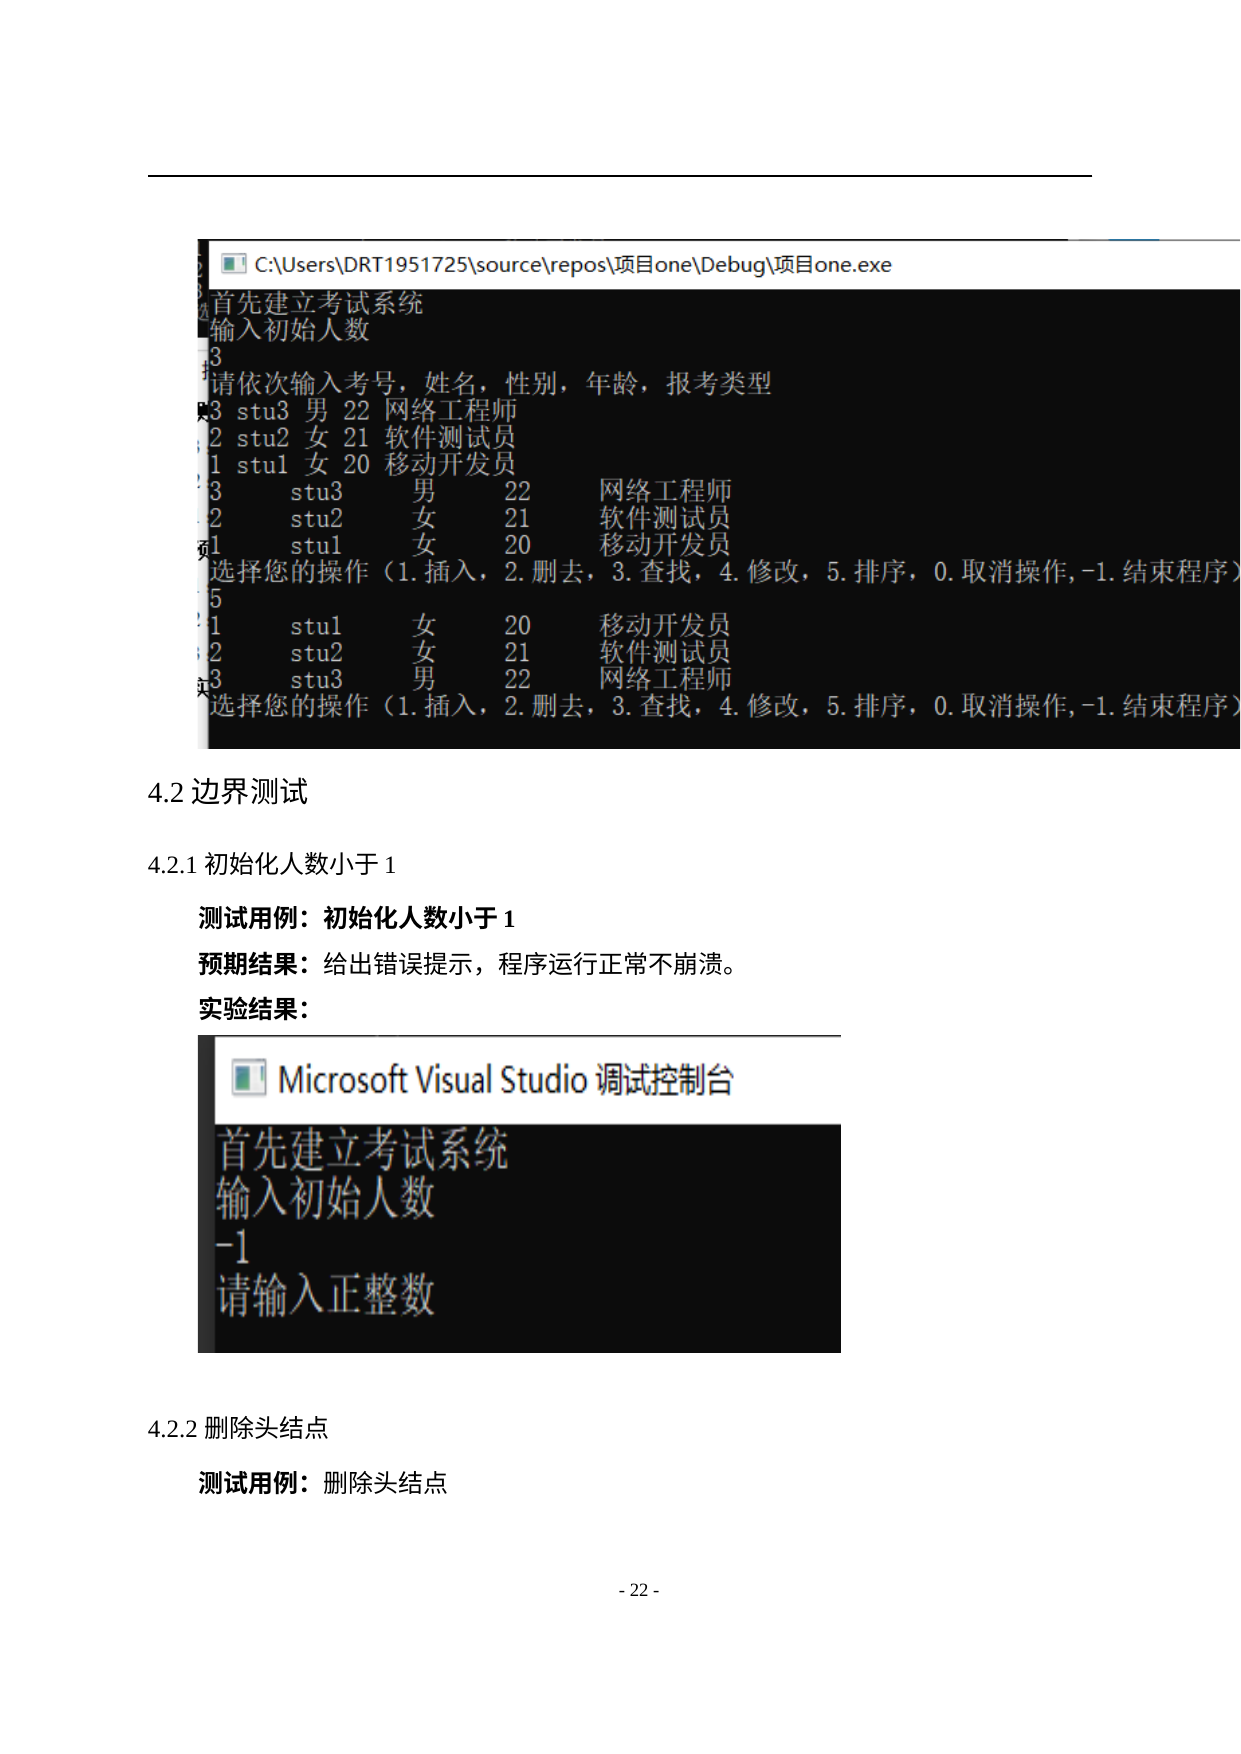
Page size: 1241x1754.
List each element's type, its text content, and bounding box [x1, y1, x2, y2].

picture [197, 1035, 841, 1353]
picture [197, 239, 1241, 749]
text 实验结果： [148, 989, 1092, 1026]
text 测试用例：初始化人数小于1 [148, 899, 1092, 935]
text 预期结果：给出错误提示，程序运行正常不崩溃。 [148, 944, 1092, 981]
subtitle 4.2.2 删除头结点 [148, 1409, 1092, 1445]
text 测试用例：删除头结点 [148, 1463, 1092, 1499]
subtitle 4.2 边界测试 [148, 769, 1092, 811]
subtitle 4.2.1 初始化人数小于1 [148, 844, 1092, 881]
